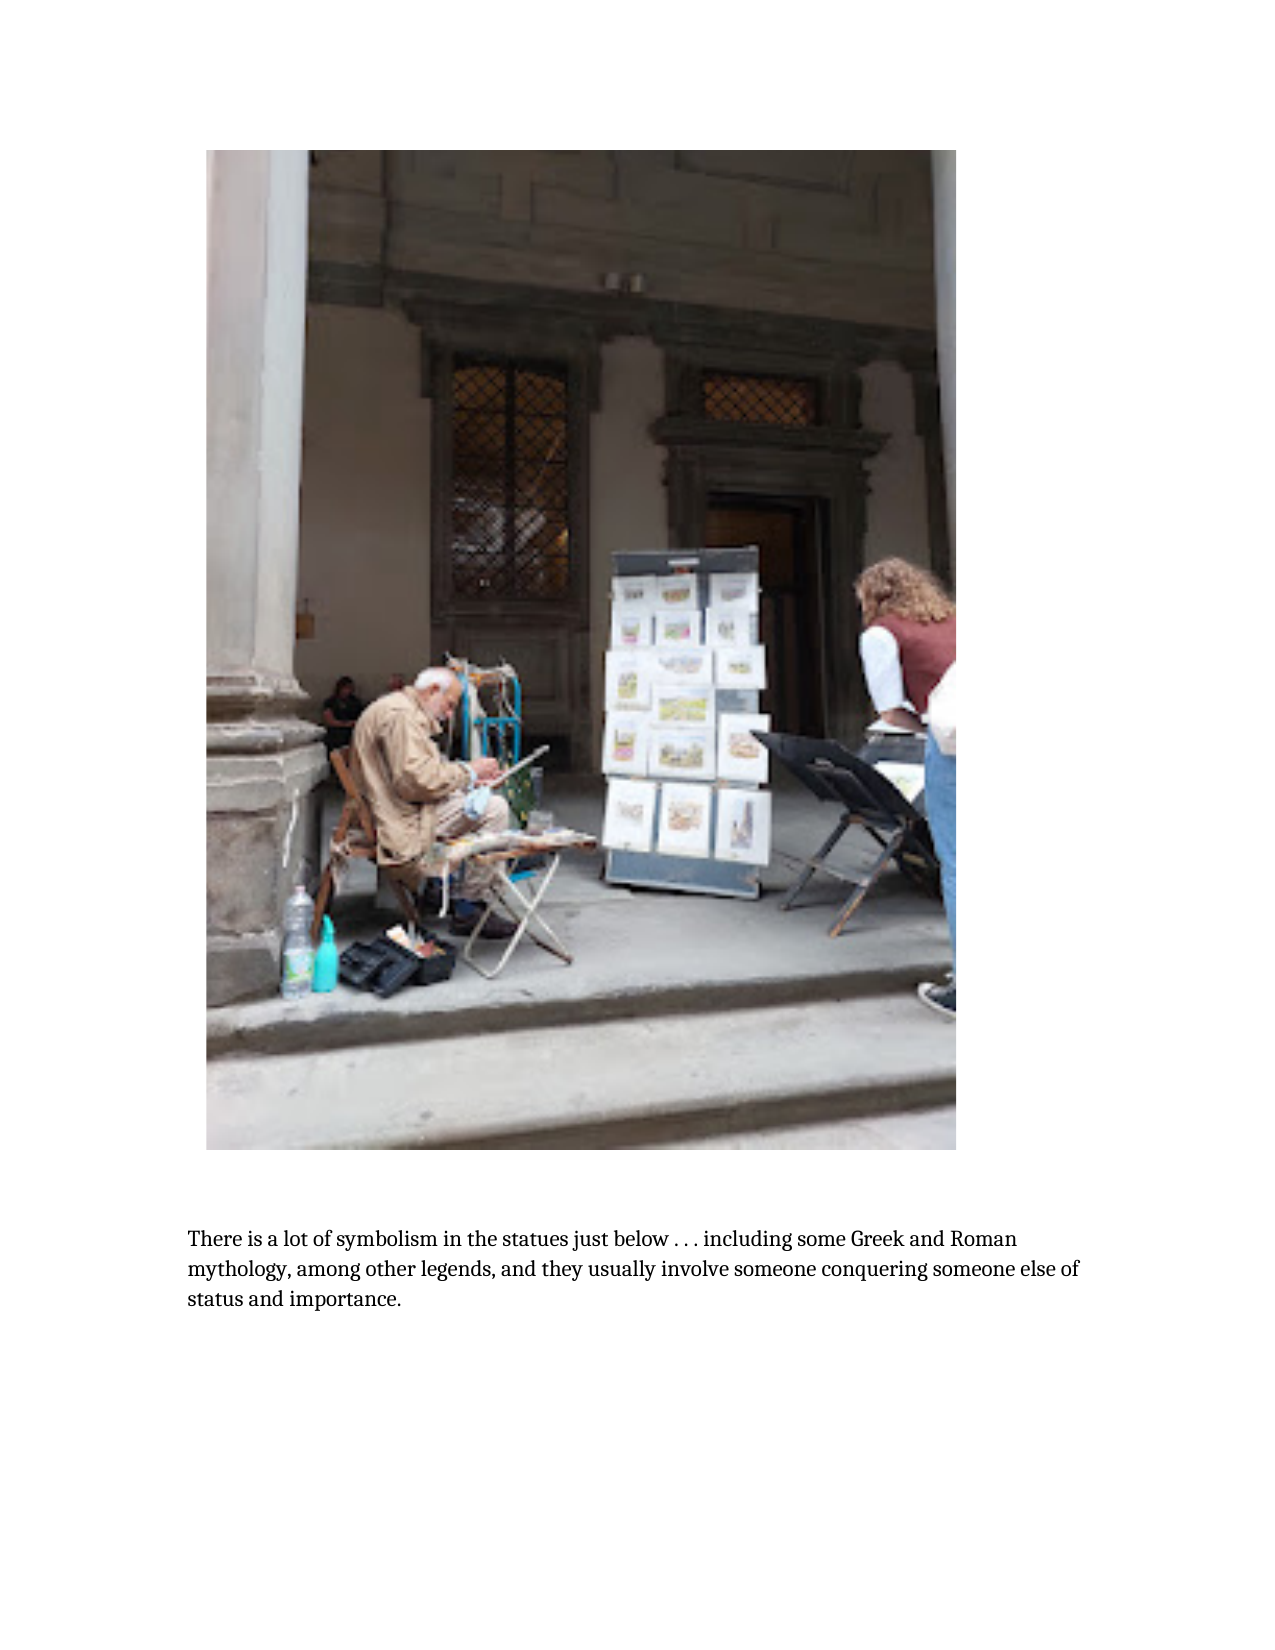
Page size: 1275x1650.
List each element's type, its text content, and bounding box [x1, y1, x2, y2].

text There is a lot of symbolism in the statues just below . . . including some Greek and Roman mythology, among other legends, and they usually involve someone conquering someone else of status and importance. [187, 1226, 1087, 1312]
picture [206, 150, 957, 1150]
